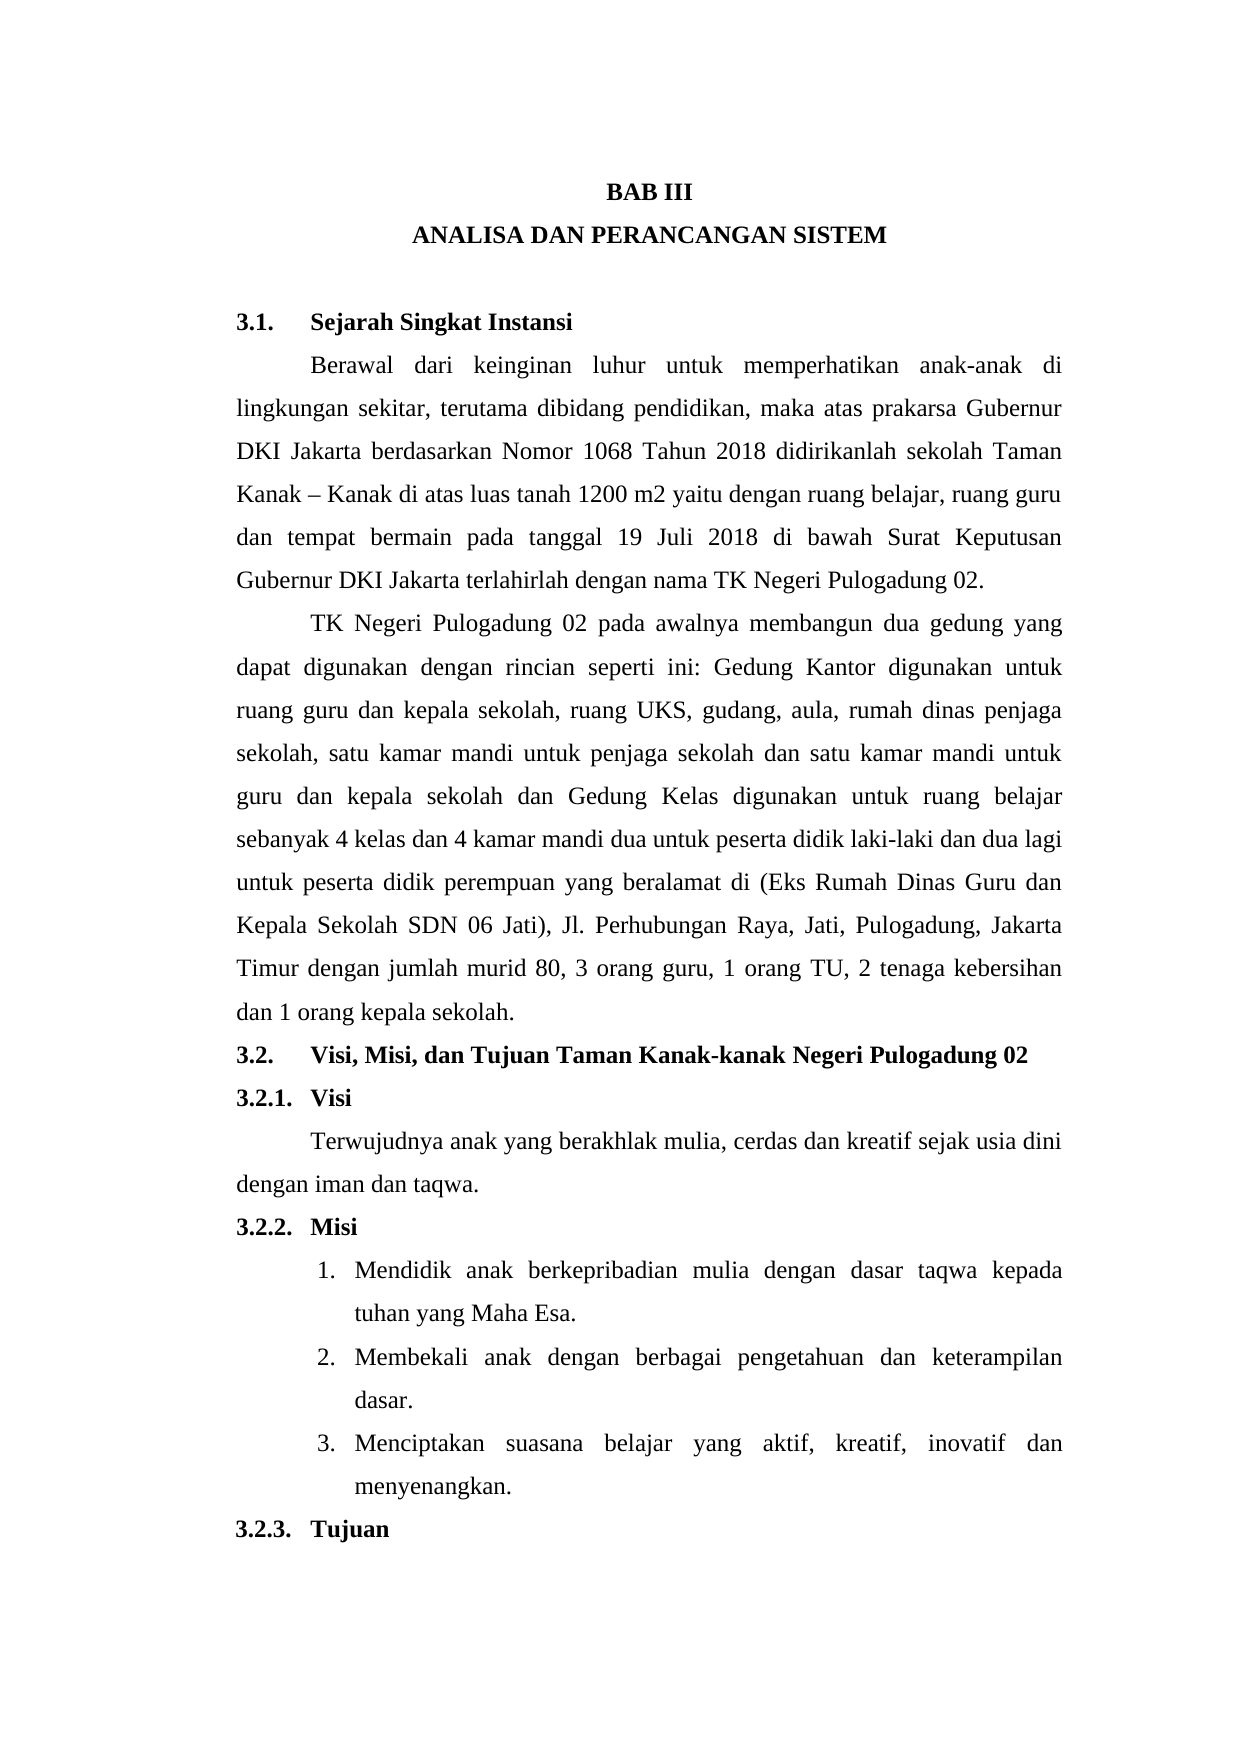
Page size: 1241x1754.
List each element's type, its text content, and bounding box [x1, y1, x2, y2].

text Berawal dari keinginan luhur untuk memperhatikan anak-anak di lingkungan sekitar, terutama dibidang pendidikan, maka atas prakarsa Gubernur DKI Jakarta berdasarkan Nomor 1068 Tahun 2018 didirikanlah sekolah Taman Kanak – Kanak di atas luas tanah 1200 m2 yaitu dengan ruang belajar, ruang guru dan tempat bermain pada tanggal 19 Juli 2018 di bawah Surat Keputusan Gubernur DKI Jakarta terlahirlah dengan nama TK Negeri Pulogadung 02. [236, 350, 1063, 594]
text TK Negeri Pulogadung 02 pada awalnya membangun dua gedung yang dapat digunakan dengan rincian seperti ini: Gedung Kantor digunakan untuk ruang guru dan kepala sekolah, ruang UKS, gudang, aula, rumah dinas penjaga sekolah, satu kamar mandi untuk penjaga sekolah dan satu kamar mandi untuk guru dan kepala sekolah dan Gedung Kelas digunakan untuk ruang belajar sebanyak 4 kelas dan 4 kamar mandi dua untuk peserta didik laki-laki dan dua lagi untuk peserta didik perempuan yang beralamat di (Eks Rumah Dinas Guru dan Kepala Sekolah SDN 06 Jati), Jl. Perhubungan Raya, Jati, Pulogadung, Jakarta Timur dengan jumlah murid 80, 3 orang guru, 1 orang TU, 2 tenaga kebersihan dan 1 orang kepala sekolah. [236, 608, 1063, 1025]
list Sejarah Singkat Instansi [236, 307, 1063, 335]
list Membekali anak dengan berbagai pengetahuan dan keterampilan dasar. [317, 1342, 1063, 1413]
list Visi [236, 1083, 1063, 1112]
text Terwujudnya anak yang berakhlak mulia, cerdas dan kreatif sejak usia dini dengan iman dan taqwa. [236, 1126, 1063, 1198]
list Mendidik anak berkepribadian mulia dengan dasar taqwa kepada tuhan yang Maha Esa. [317, 1255, 1063, 1327]
list Tujuan [235, 1514, 1063, 1543]
list Misi [236, 1212, 1063, 1241]
text ANALISA DAN PERANCANGAN SISTEM [236, 220, 1063, 249]
list Menciptakan suasana belajar yang aktif, kreatif, inovatif dan menyenangkan. [317, 1428, 1063, 1500]
list Visi, Misi, dan Tujuan Taman Kanak-kanak Negeri Pulogadung 02 [236, 1040, 1063, 1068]
text BAB III [236, 177, 1063, 206]
